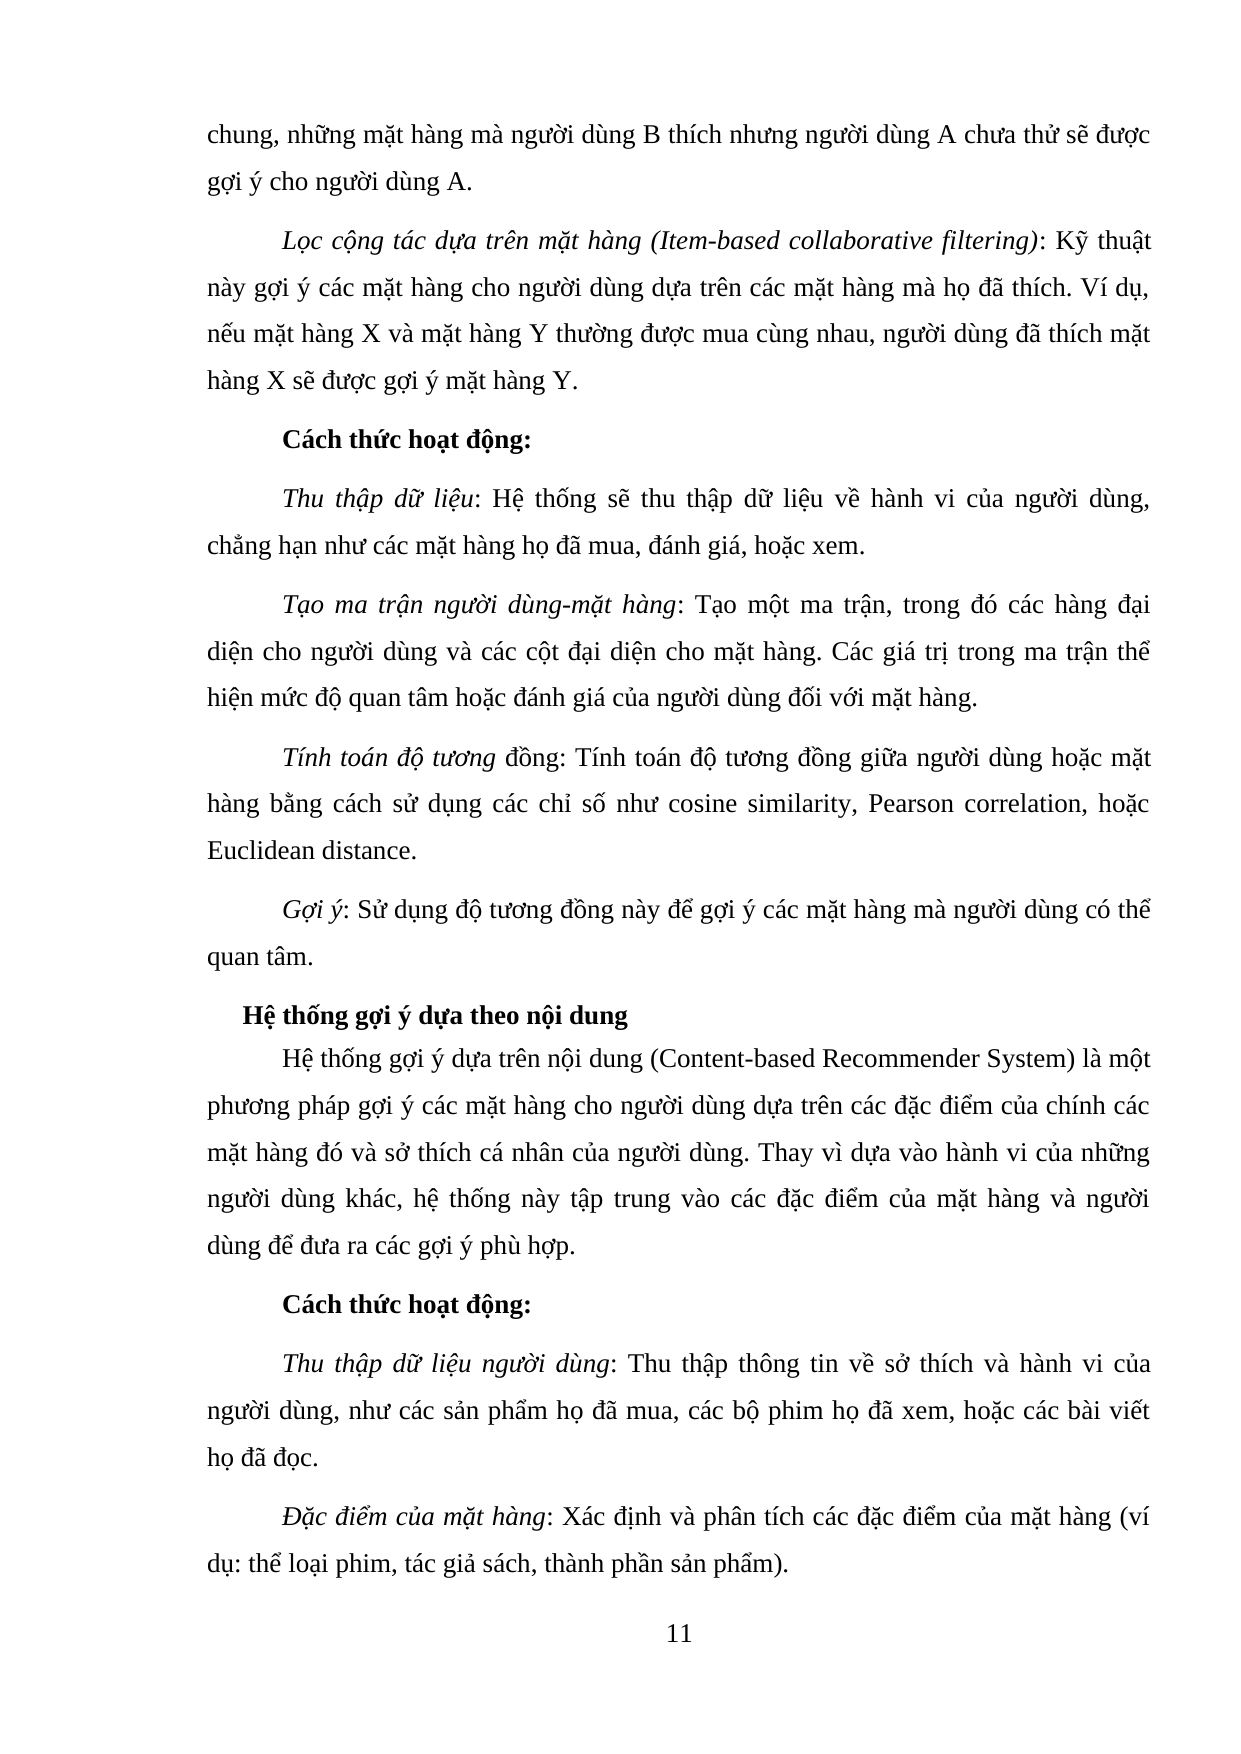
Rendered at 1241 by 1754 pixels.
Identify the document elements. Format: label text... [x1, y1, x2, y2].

text Tạo ma trận người dùng-mặt hàng: Tạo một ma trận, trong đó các hàng đại diện cho người dùng và các cột đại diện cho mặt hàng. Các giá trị trong ma trận thể hiện mức độ quan tâm hoặc đánh giá của người dùng đối với mặt hàng. [207, 588, 1152, 713]
text Cách thức hoạt động: [207, 1288, 1152, 1319]
text Tính toán độ tương đồng: Tính toán độ tương đồng giữa người dùng hoặc mặt hàng bằng cách sử dụng các chỉ số như cosine similarity, Pearson correlation, hoặc Euclidean distance. [207, 741, 1152, 865]
text Cách thức hoạt động: [207, 423, 1152, 454]
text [207, 118, 1152, 196]
text Thu thập dữ liệu: Hệ thống sẽ thu thập dữ liệu về hành vi của người dùng, chẳng hạn như các mặt hàng họ đã mua, đánh giá, hoặc xem. [207, 482, 1152, 560]
text Gợi ý: Sử dụng độ tương đồng này để gợi ý các mặt hàng mà người dùng có thể quan tâm. [207, 893, 1152, 971]
text Hệ thống gợi ý dựa trên nội dung (Content-based Recommender System) là một phương pháp gợi ý các mặt hàng cho người dùng dựa trên các đặc điểm của chính các mặt hàng đó và sở thích cá nhân của người dùng. Thay vì dựa vào hành vi của những người dùng khác, hệ thống này tập trung vào các đặc điểm của mặt hàng và người dùng để đưa ra các gợi ý phù hợp. [207, 1043, 1152, 1260]
list Hệ thống gợi ý dựa theo nội dung [242, 999, 1152, 1030]
text Đặc điểm của mặt hàng: Xác định và phân tích các đặc điểm của mặt hàng (ví dụ: thể loại phim, tác giả sách, thành phần sản phẩm). [207, 1500, 1152, 1578]
text Thu thập dữ liệu người dùng: Thu thập thông tin về sở thích và hành vi của người dùng, như các sản phẩm họ đã mua, các bộ phim họ đã xem, hoặc các bài viết họ đã đọc. [207, 1348, 1152, 1472]
text Lọc cộng tác dựa trên mặt hàng (Item-based collaborative filtering): Kỹ thuật này gợi ý các mặt hàng cho người dùng dựa trên các mặt hàng mà họ đã thích. Ví dụ, nếu mặt hàng X và mặt hàng Y thường được mua cùng nhau, người dùng đã thích mặt hàng X sẽ được gợi ý mặt hàng Y. [207, 224, 1152, 395]
